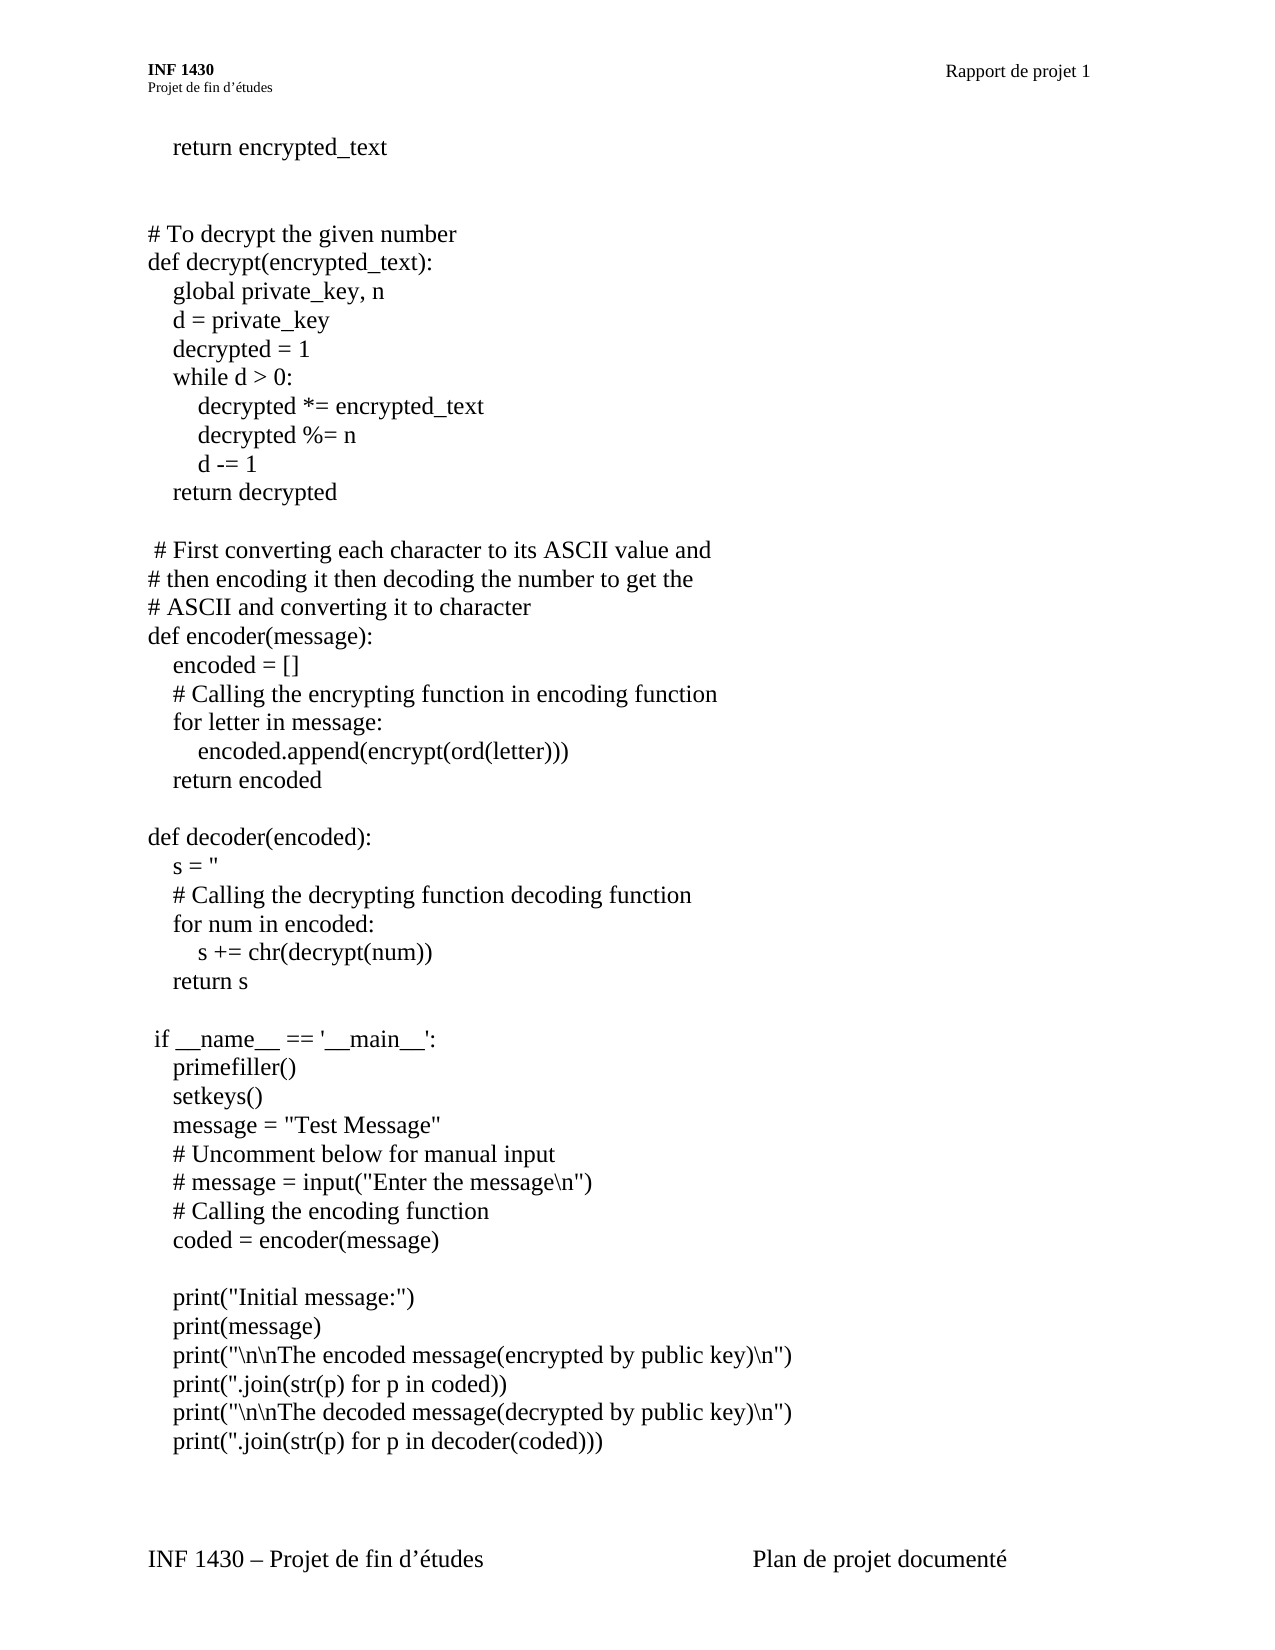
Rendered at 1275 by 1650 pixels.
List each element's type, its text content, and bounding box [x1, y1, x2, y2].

text encoded = [] [148, 650, 1116, 679]
text # Uncomment below for manual input [148, 1139, 1116, 1167]
text return s [148, 966, 1116, 995]
text d -= 1 [148, 449, 1116, 477]
text print(''.join(str(p) for p in coded)) [148, 1369, 1116, 1397]
text decrypted *= encrypted_text [148, 391, 1116, 420]
text setkeys() [148, 1081, 1116, 1110]
text print("\n\nThe encoded message(encrypted by public key)\n") [148, 1340, 1116, 1369]
text # To decrypt the given number [148, 219, 1116, 247]
text def encoder(message): [148, 621, 1116, 650]
text return encrypted_text [148, 132, 1116, 161]
text for letter in message: [148, 707, 1116, 736]
text primefiller() [148, 1052, 1116, 1081]
text # ASCII and converting it to character [148, 592, 1116, 621]
text # Calling the encoding function [148, 1196, 1116, 1225]
text # Calling the encrypting function in encoding function [148, 679, 1116, 707]
text if __name__ == '__main__': [148, 1024, 1116, 1052]
text global private_key, n [148, 276, 1116, 305]
text print("Initial message:") [148, 1282, 1116, 1311]
text message = "Test Message" [148, 1110, 1116, 1139]
text print("\n\nThe decoded message(decrypted by public key)\n") [148, 1397, 1116, 1426]
text s += chr(decrypt(num)) [148, 937, 1116, 966]
text d = private_key [148, 305, 1116, 334]
text decrypted = 1 [148, 334, 1116, 362]
text # Calling the decrypting function decoding function [148, 880, 1116, 909]
text coded = encoder(message) [148, 1225, 1116, 1254]
text decrypted %= n [148, 420, 1116, 449]
text return decrypted [148, 477, 1116, 506]
text encoded.append(encrypt(ord(letter))) [148, 736, 1116, 765]
text def decoder(encoded): [148, 822, 1116, 851]
text print(''.join(str(p) for p in decoder(coded))) [148, 1426, 1116, 1455]
text # then encoding it then decoding the number to get the [148, 564, 1116, 592]
text def decrypt(encrypted_text): [148, 247, 1116, 276]
text while d > 0: [148, 362, 1116, 391]
text # First converting each character to its ASCII value and [148, 535, 1116, 564]
text return encoded [148, 765, 1116, 794]
text # message = input("Enter the message\n") [148, 1167, 1116, 1196]
text for num in encoded: [148, 909, 1116, 937]
text print(message) [148, 1311, 1116, 1340]
text s = '' [148, 851, 1116, 880]
